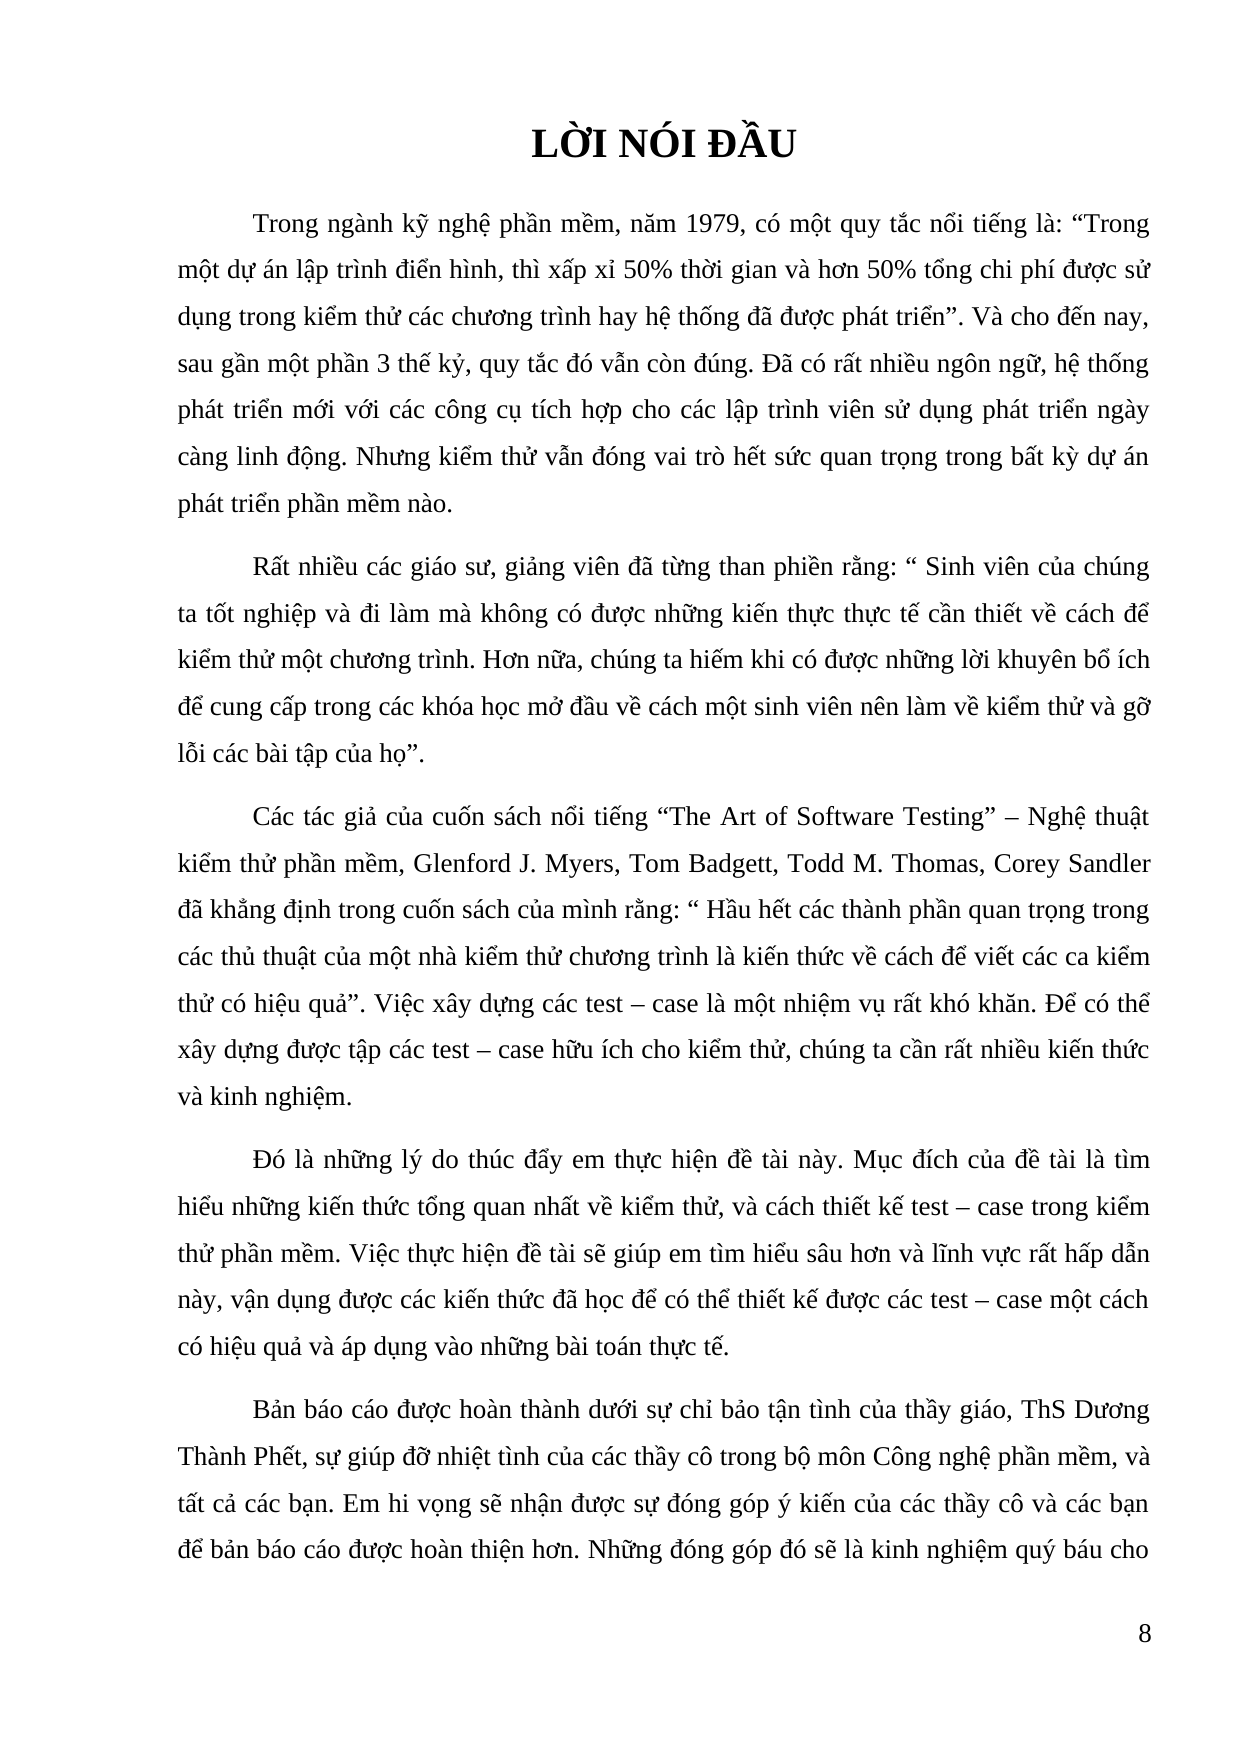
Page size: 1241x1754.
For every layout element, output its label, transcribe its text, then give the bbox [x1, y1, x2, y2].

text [177, 1393, 1152, 1564]
text LỜI NÓI ĐẦU [177, 118, 1152, 166]
text Trong ngành kỹ nghệ phần mềm, năm 1979, có một quy tắc nổi tiếng là: “Trong một dự án lập trình điển hình, thì xấp xỉ 50% thời gian và hơn 50% tổng chi phí được sử dụng trong kiểm thử các chương trình hay hệ thống đã được phát triển”. Và cho đến nay, sau gần một phần 3 thế kỷ, quy tắc đó vẫn còn đúng. Đã có rất nhiều ngôn ngữ, hệ thống phát triển mới với các công cụ tích hợp cho các lập trình viên sử dụng phát triển ngày càng linh động. Nhưng kiểm thử vẫn đóng vai trò hết sức quan trọng trong bất kỳ dự án phát triển phần mềm nào. [177, 207, 1152, 518]
text Đó là những lý do thúc đẩy em thực hiện đề tài này. Mục đích của đề tài là tìm hiểu những kiến thức tổng quan nhất về kiểm thử, và cách thiết kế test – case trong kiểm thử phần mềm. Việc thực hiện đề tài sẽ giúp em tìm hiểu sâu hơn và lĩnh vực rất hấp dẫn này, vận dụng được các kiến thức đã học để có thể thiết kế được các test – case một cách có hiệu quả và áp dụng vào những bài toán thực tế. [177, 1143, 1152, 1361]
text Rất nhiều các giáo sư, giảng viên đã từng than phiền rằng: “ Sinh viên của chúng ta tốt nghiệp và đi làm mà không có được những kiến thực thực tế cần thiết về cách để kiểm thử một chương trình. Hơn nữa, chúng ta hiếm khi có được những lời khuyên bổ ích để cung cấp trong các khóa học mở đầu về cách một sinh viên nên làm về kiểm thử và gỡ lỗi các bài tập của họ”. [177, 550, 1152, 768]
text Các tác giả của cuốn sách nổi tiếng “The Art of Software Testing” – Nghệ thuật kiểm thử phần mềm, Glenford J. Myers, Tom Badgett, Todd M. Thomas, Corey Sandler đã khẳng định trong cuốn sách của mình rằng: “ Hầu hết các thành phần quan trọng trong các thủ thuật của một nhà kiểm thử chương trình là kiến thức về cách để viết các ca kiểm thử có hiệu quả”. Việc xây dựng các test – case là một nhiệm vụ rất khó khăn. Để có thể xây dựng được tập các test – case hữu ích cho kiểm thử, chúng ta cần rất nhiều kiến thức và kinh nghiệm. [177, 800, 1152, 1111]
